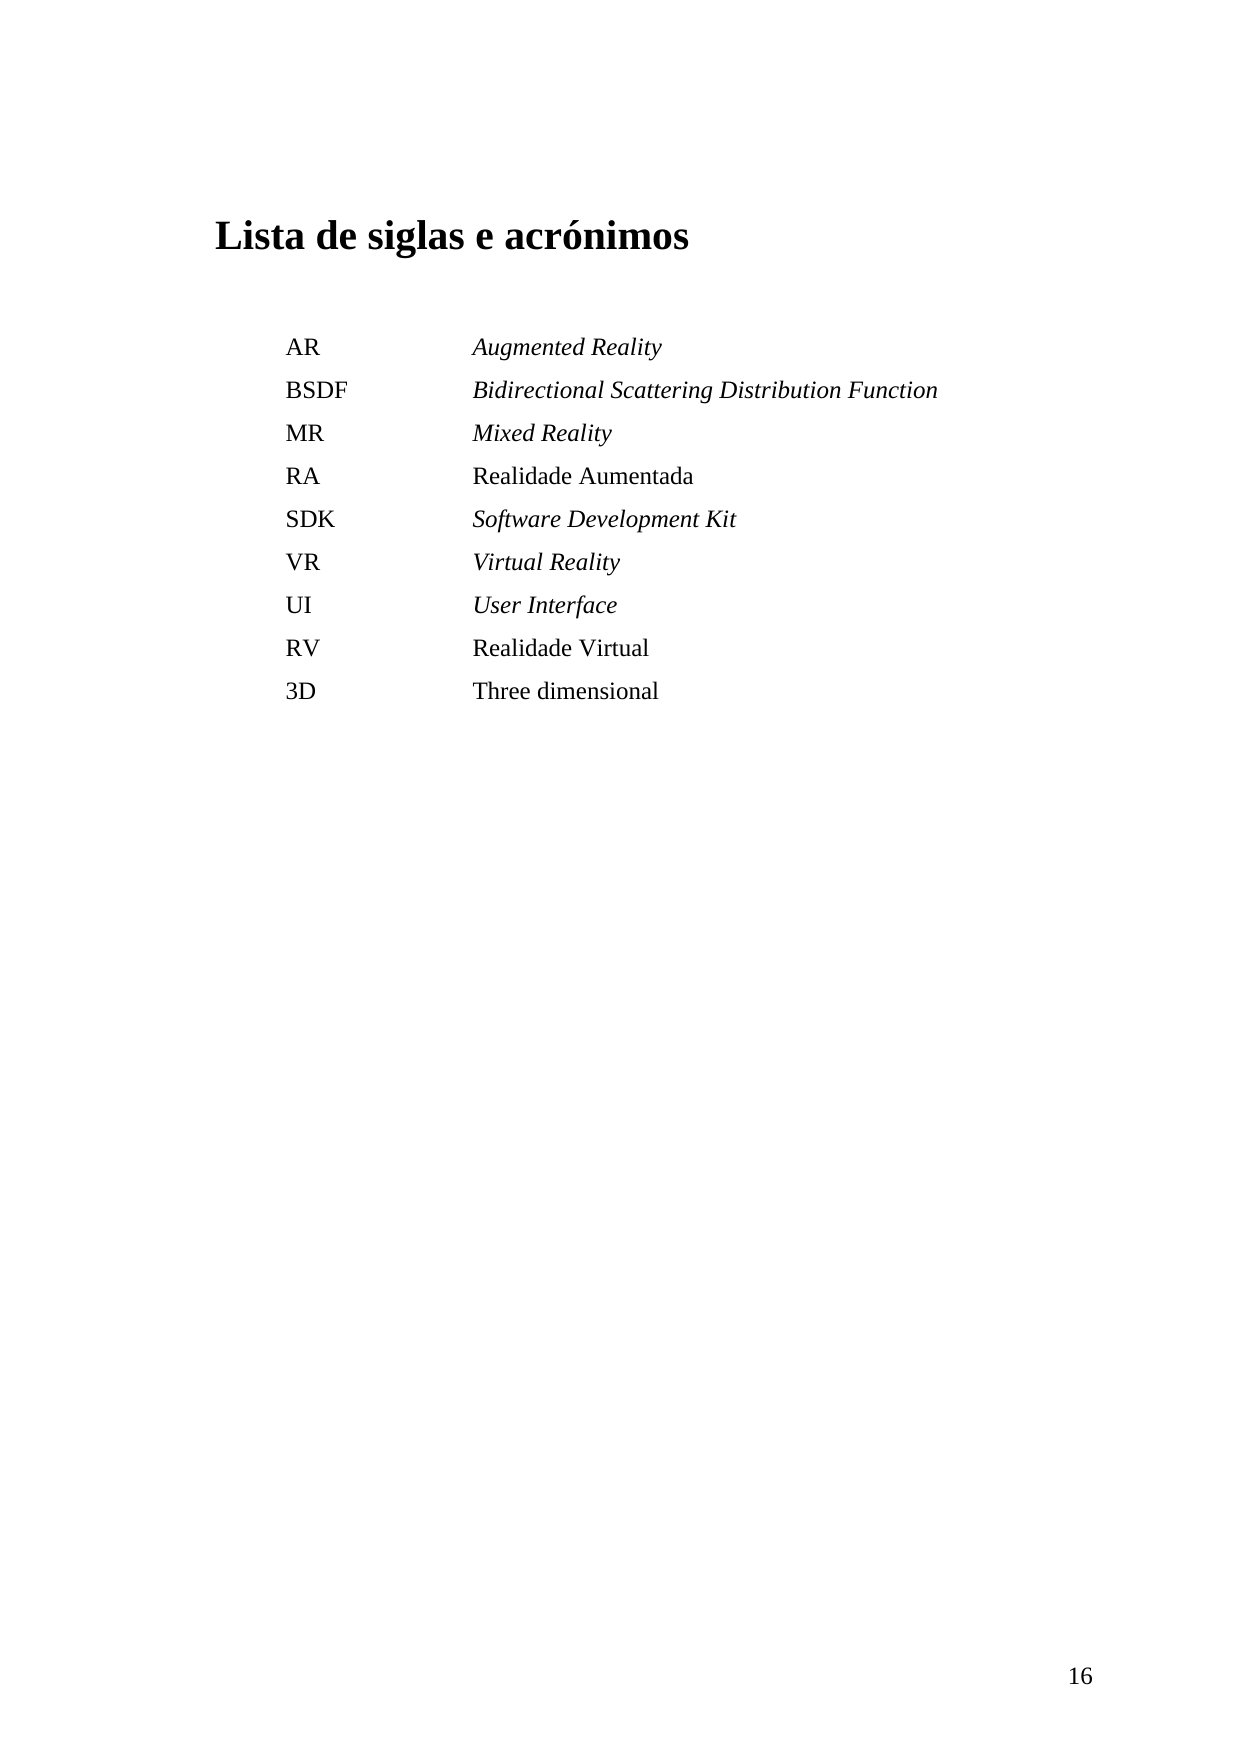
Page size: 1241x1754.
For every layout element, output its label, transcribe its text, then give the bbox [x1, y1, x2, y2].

table_cell Software Development Kit [420, 504, 1092, 547]
table_cell 3D [233, 676, 419, 719]
table_header AR [233, 332, 419, 375]
subtitle Lista de siglas e acrónimos [215, 210, 1092, 258]
table_cell RA [233, 461, 419, 504]
table_cell UI RV [233, 590, 419, 676]
table_cell VR [233, 547, 419, 590]
table_cell User Interface Realidade Virtual [420, 590, 1092, 676]
table_cell Realidade Aumentada [420, 461, 1092, 504]
table_cell BSDF MR [233, 375, 419, 461]
table_cell Three dimensional [420, 676, 1092, 719]
table_cell SDK [233, 504, 419, 547]
table_cell Bidirectional Scattering Distribution Function Mixed Reality [420, 375, 1092, 461]
table_header Augmented Reality [420, 332, 1092, 375]
table_cell Virtual Reality [420, 547, 1092, 590]
